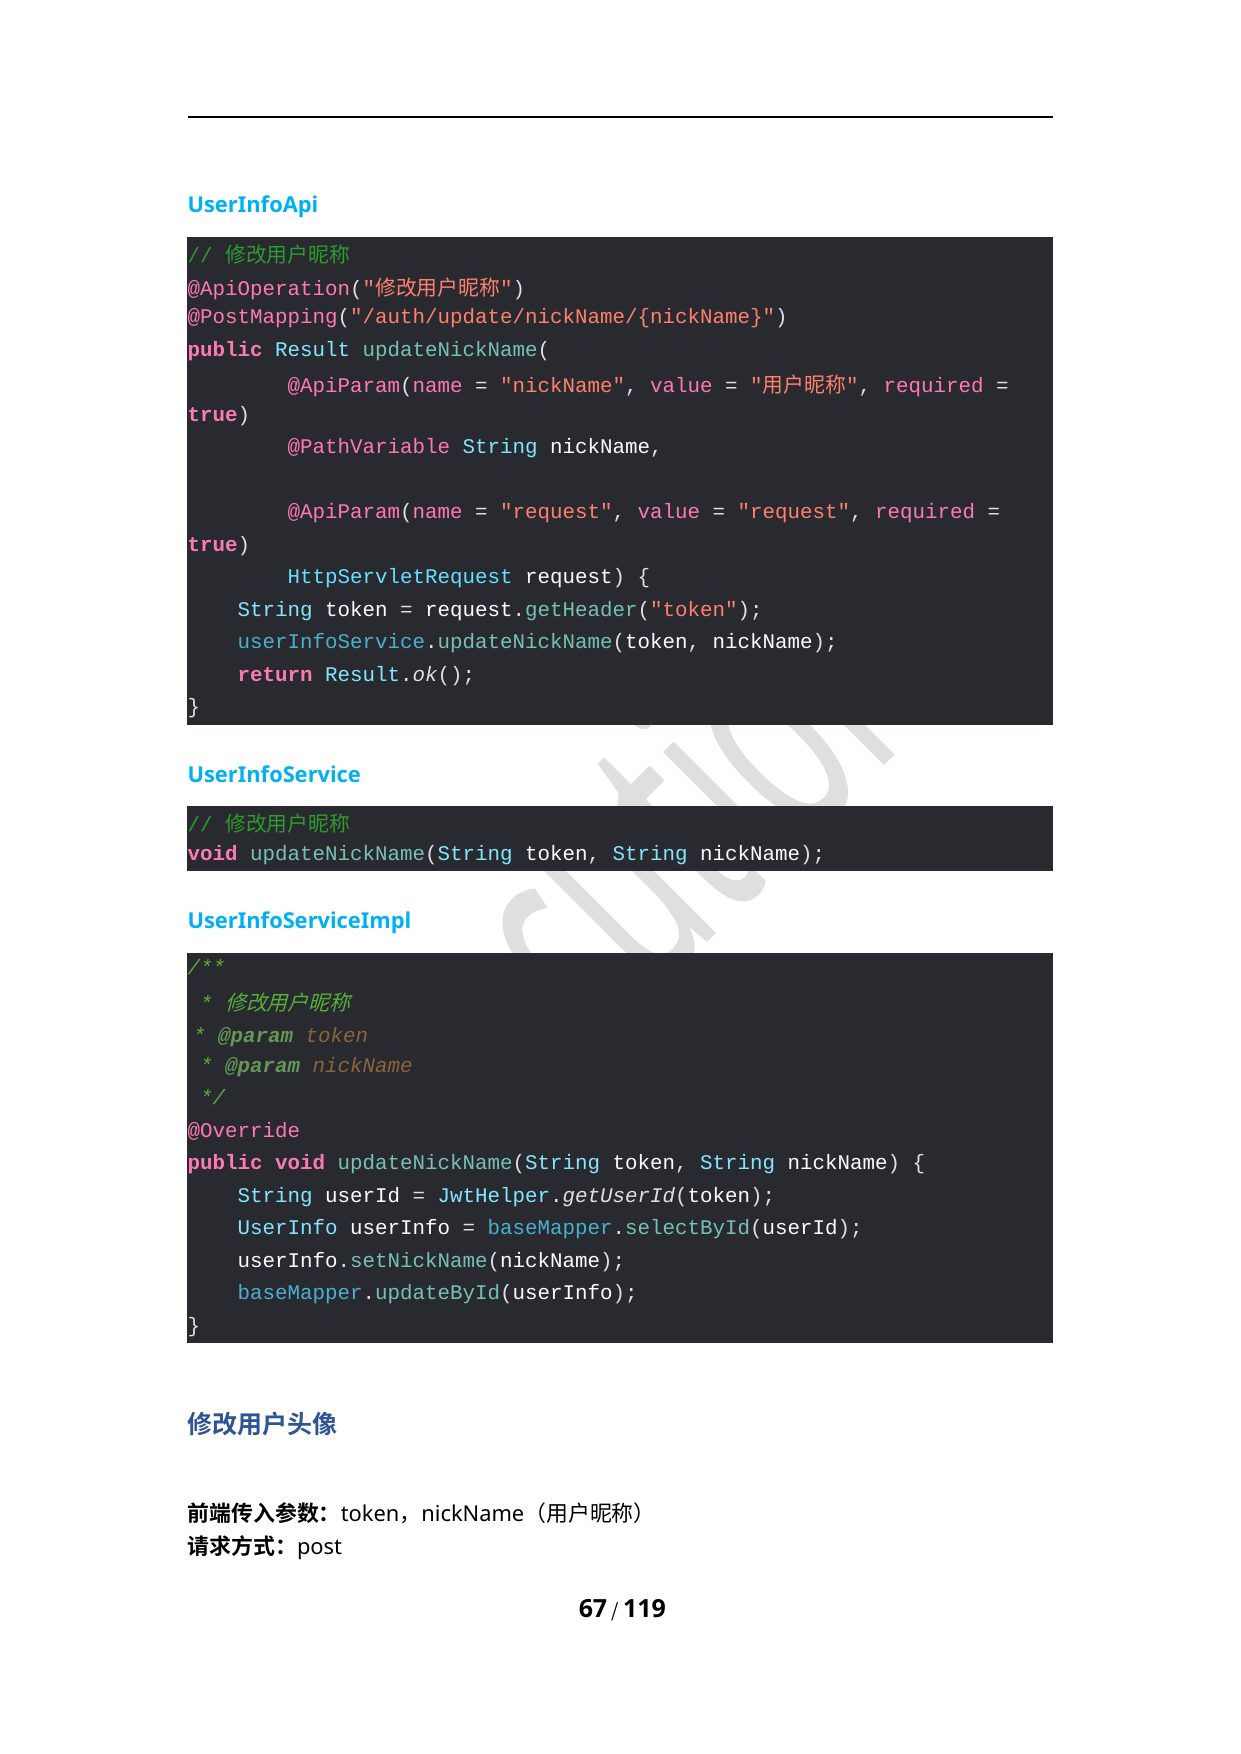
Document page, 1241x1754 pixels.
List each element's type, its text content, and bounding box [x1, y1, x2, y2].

text 请求方式：post [187, 1529, 1053, 1561]
text 修改用户头像 [187, 1390, 1053, 1455]
text // 修改用户昵称 void updateNickName(String token, String nickName); [187, 806, 1053, 871]
text // 修改用户昵称 @ApiOperation("修改用户昵称") @PostMapping("/auth/update/nickName/{nickName}") public Result updateNickName( @ApiParam(name = "nickName", value = "用户昵称", required = true) @PathVariable String nickName, @ApiParam(name = "request", value = "request", required = true) HttpServletRequest request) { String token = request.getHeader("token"); userInfoService.updateNickName(token, nickName); return Result.ok(); } [187, 237, 1053, 725]
text UserInfoServiceImpl [187, 904, 1053, 936]
text UserInfoService [187, 757, 1053, 790]
text /** * 修改用户昵称 * @param token * @param nickName */ @Override public void updateNickName(String token, String nickName) { String userId = JwtHelper.getUserId(token); UserInfo userInfo = baseMapper.selectById(userId); userInfo.setNickName(nickName); baseMapper.updateById(userInfo); } [187, 953, 1053, 1343]
text 前端传入参数：token，nickName（用户昵称） [187, 1496, 1053, 1529]
text UserInfoApi [187, 188, 1053, 221]
